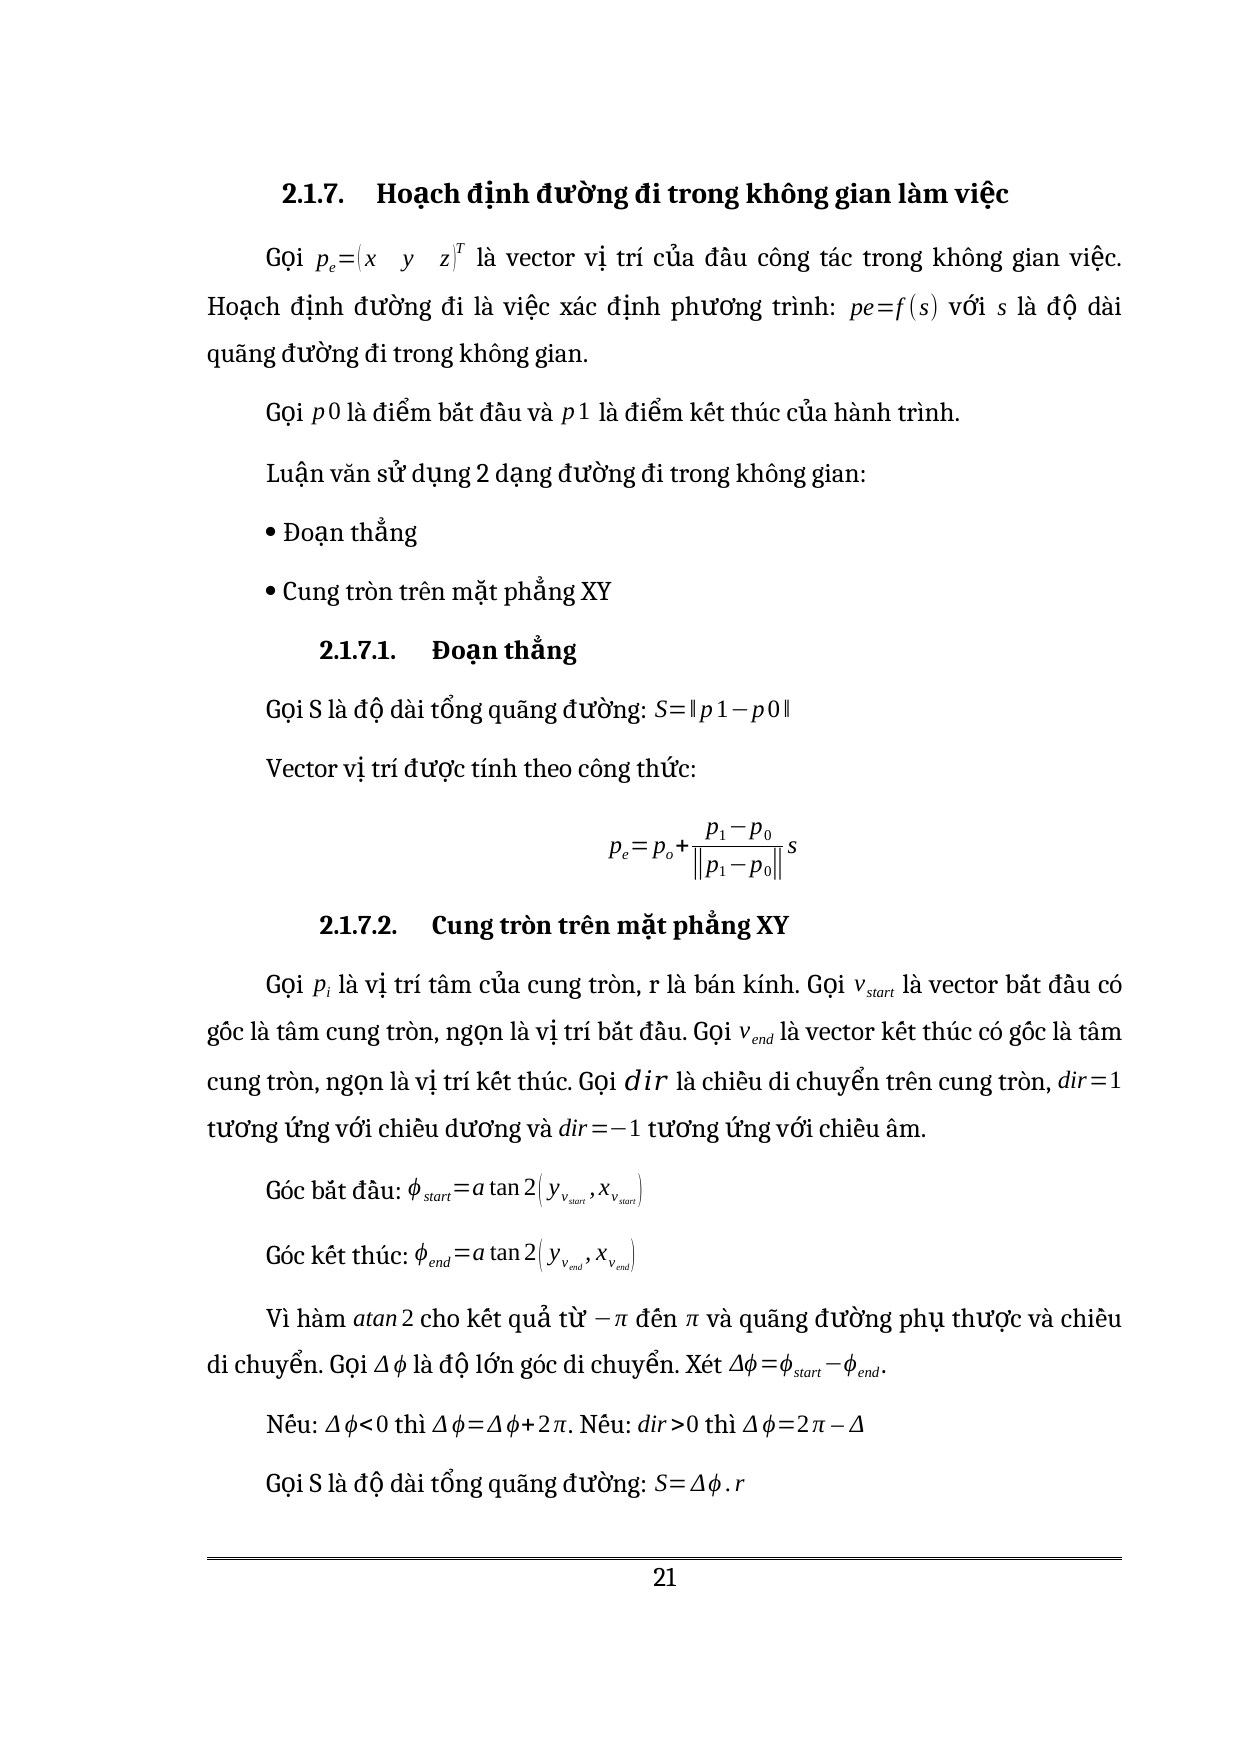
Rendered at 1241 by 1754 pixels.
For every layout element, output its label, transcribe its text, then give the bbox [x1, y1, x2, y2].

text Nếu: thì . Nếu: thì [207, 1409, 1122, 1440]
subtitle Hoạch định đường đi trong không gian làm việc [282, 177, 1122, 211]
text Gọi là vector vị trí của đầu công tác trong không gian việc. Hoạch định đường đi là việc xác định phương trình: với là độ dài quãng đường đi trong không gian. [207, 240, 1122, 369]
text Gọi S là độ dài tổng quãng đường: [207, 694, 1122, 725]
text Gọi là vị trí tâm của cung tròn, r là bán kính. Gọi là vector bắt đầu có gốc là tâm cung tròn, ngọn là vị trí bắt đầu. Gọi là vector kết thúc có gốc là tâm cung tròn, ngọn là vị trí kết thúc. Gọi 𝑑𝑖𝑟 là chiều di chuyển trên cung tròn, tương ứng với chiều dương và tương ứng với chiều âm. [207, 969, 1122, 1144]
text Vector vị trí được tính theo công thức: [207, 753, 1122, 784]
subtitle Cung tròn trên mặt phẳng XY [319, 910, 1122, 941]
subtitle Đoạn thẳng [319, 635, 1122, 666]
text Đoạn thẳng [207, 517, 1122, 548]
text Góc bắt đầu: [207, 1172, 1122, 1209]
text Vì hàm cho kết quả từ đến và quãng đường phụ thược và chiều di chuyển. Gọi là độ lớn góc di chuyển. Xét . [207, 1303, 1122, 1381]
text Góc kết thúc: [207, 1237, 1122, 1274]
text Gọi là điểm bắt đầu và là điểm kết thúc của hành trình. [207, 397, 1122, 428]
text Luận văn sử dụng 2 dạng đường đi trong không gian: [207, 458, 1122, 489]
text Gọi S là độ dài tổng quãng đường: [207, 1468, 1122, 1499]
text Cung tròn trên mặt phẳng XY [207, 576, 1122, 607]
